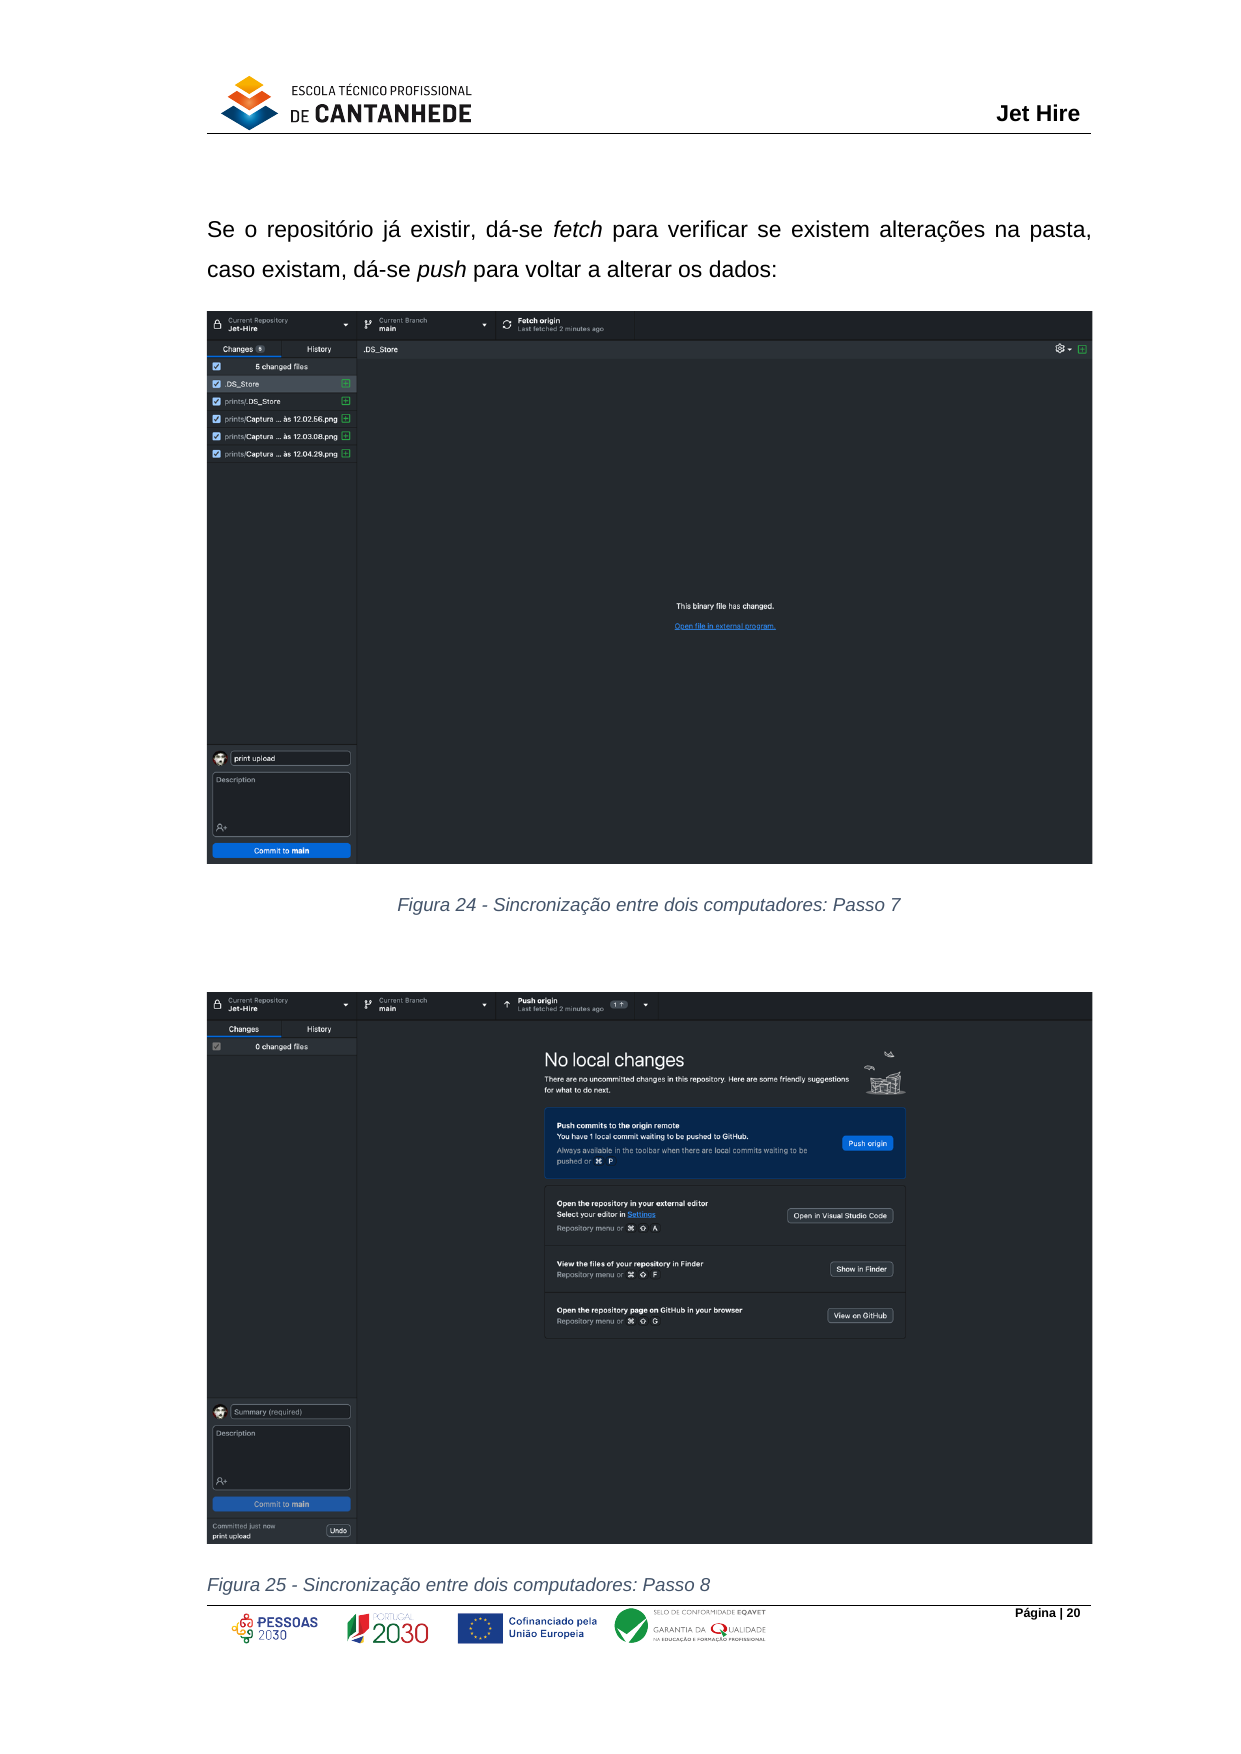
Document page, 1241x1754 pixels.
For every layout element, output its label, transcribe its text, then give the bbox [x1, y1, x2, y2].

picture [614, 1608, 766, 1643]
text Se o repositório já existir, dá-se fetch para verificar se existem alterações na pasta, caso existam, dá-se push para voltar a alterar os dados: [207, 216, 1092, 282]
picture [218, 73, 475, 133]
picture [206, 311, 1093, 864]
picture [206, 992, 1093, 1544]
picture [218, 1606, 608, 1654]
